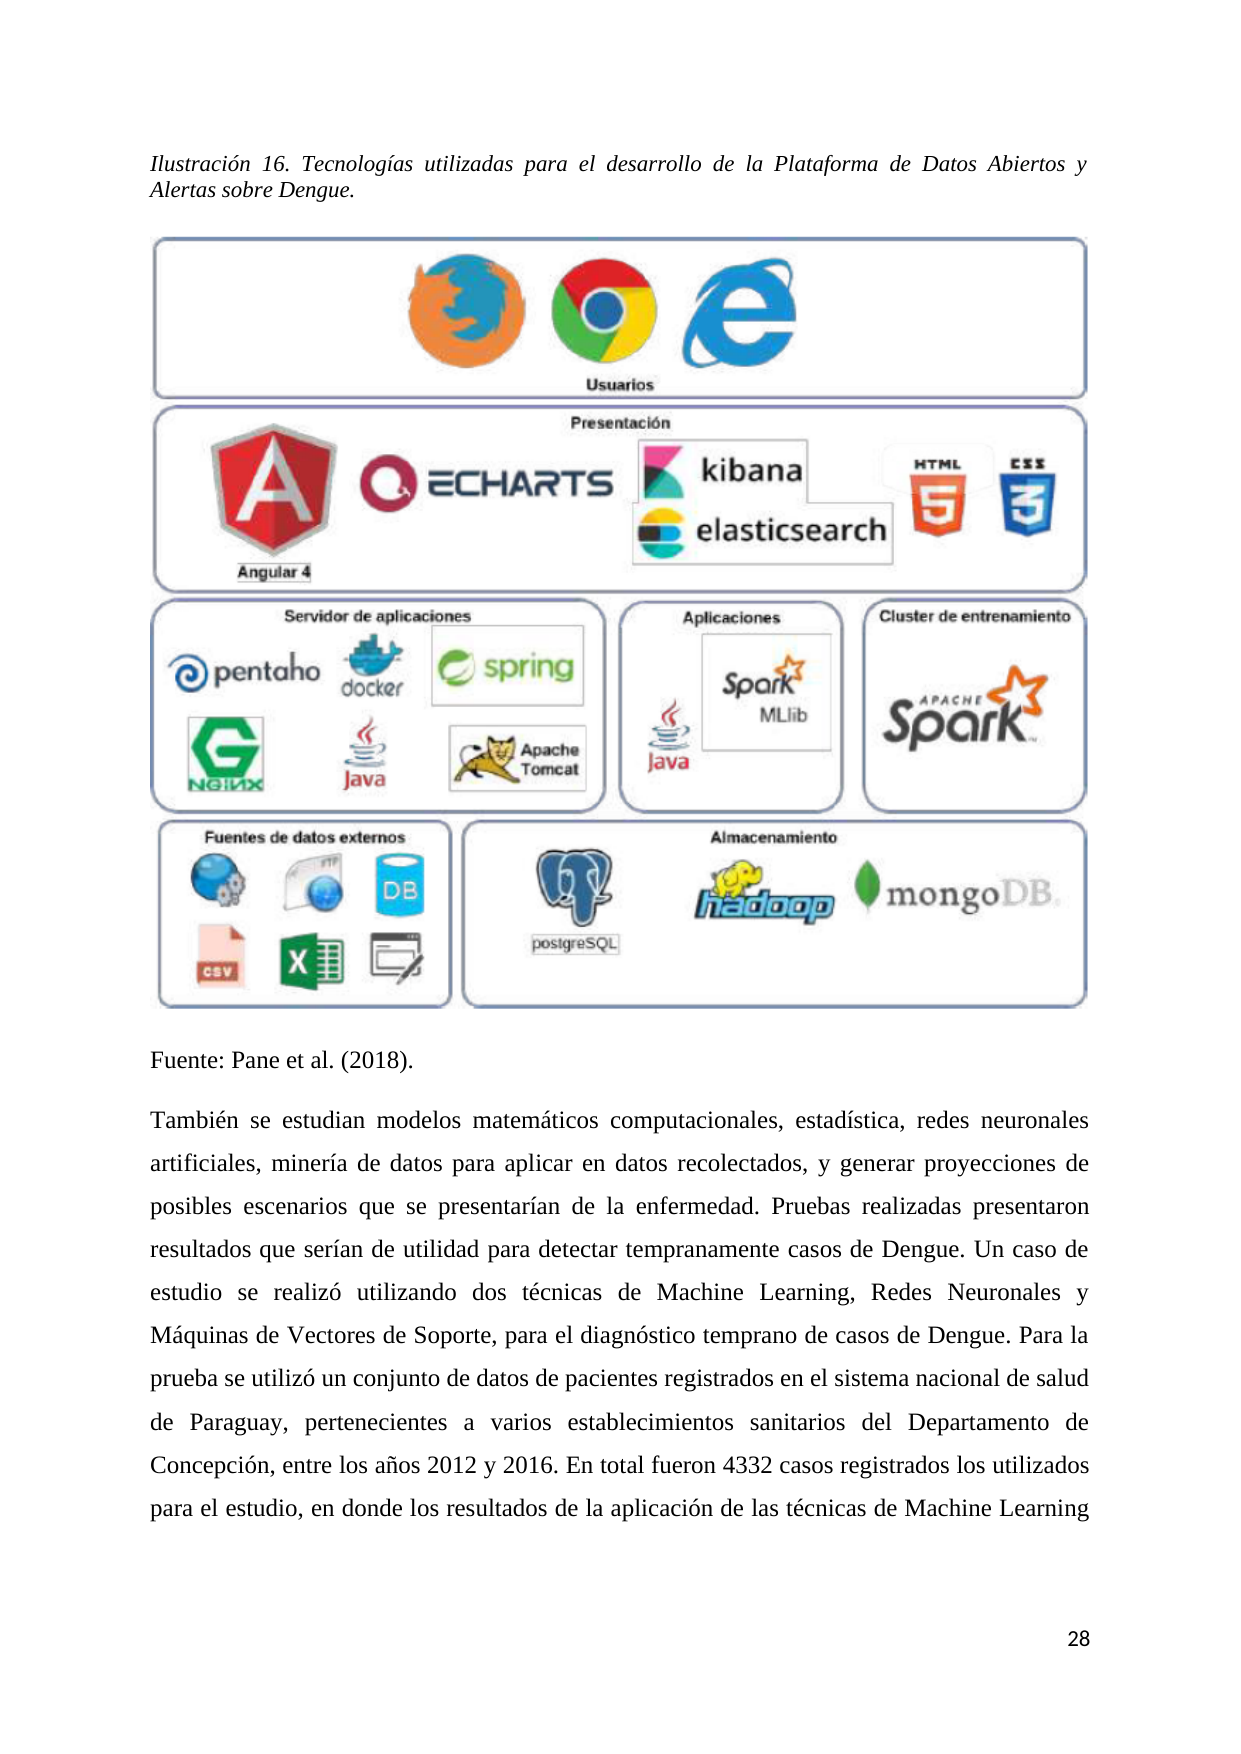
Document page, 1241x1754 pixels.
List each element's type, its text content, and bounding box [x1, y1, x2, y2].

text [150, 1105, 1090, 1522]
text Fuente: Pane et al. (2018). [150, 1045, 1090, 1074]
text Ilustración 16. Tecnologías utilizadas para el desarrollo de la Plataforma de Datos Abiertos y Alertas sobre Dengue. [150, 150, 1090, 203]
